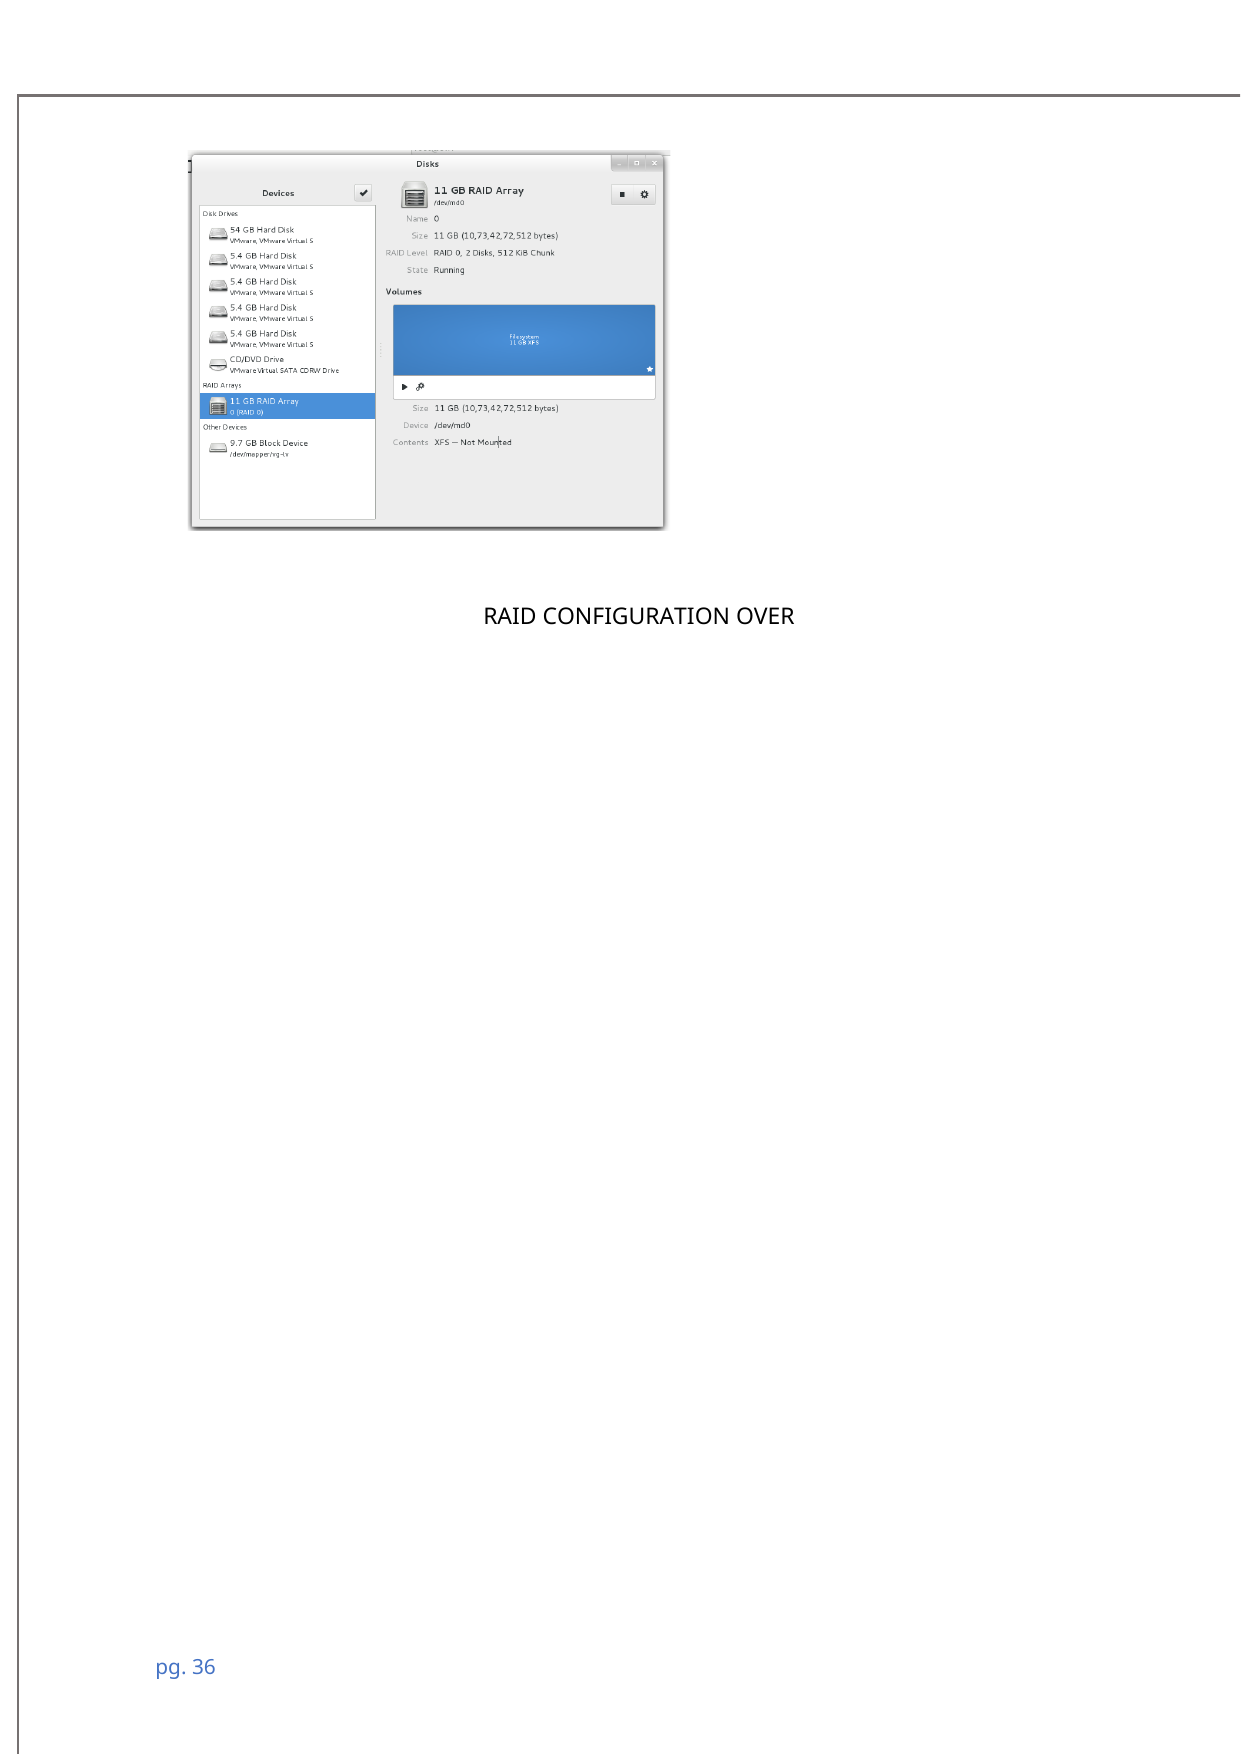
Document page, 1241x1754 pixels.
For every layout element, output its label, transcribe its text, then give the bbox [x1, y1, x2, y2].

text RAID CONFIGURATION OVER [187, 600, 1090, 631]
picture [187, 150, 671, 531]
